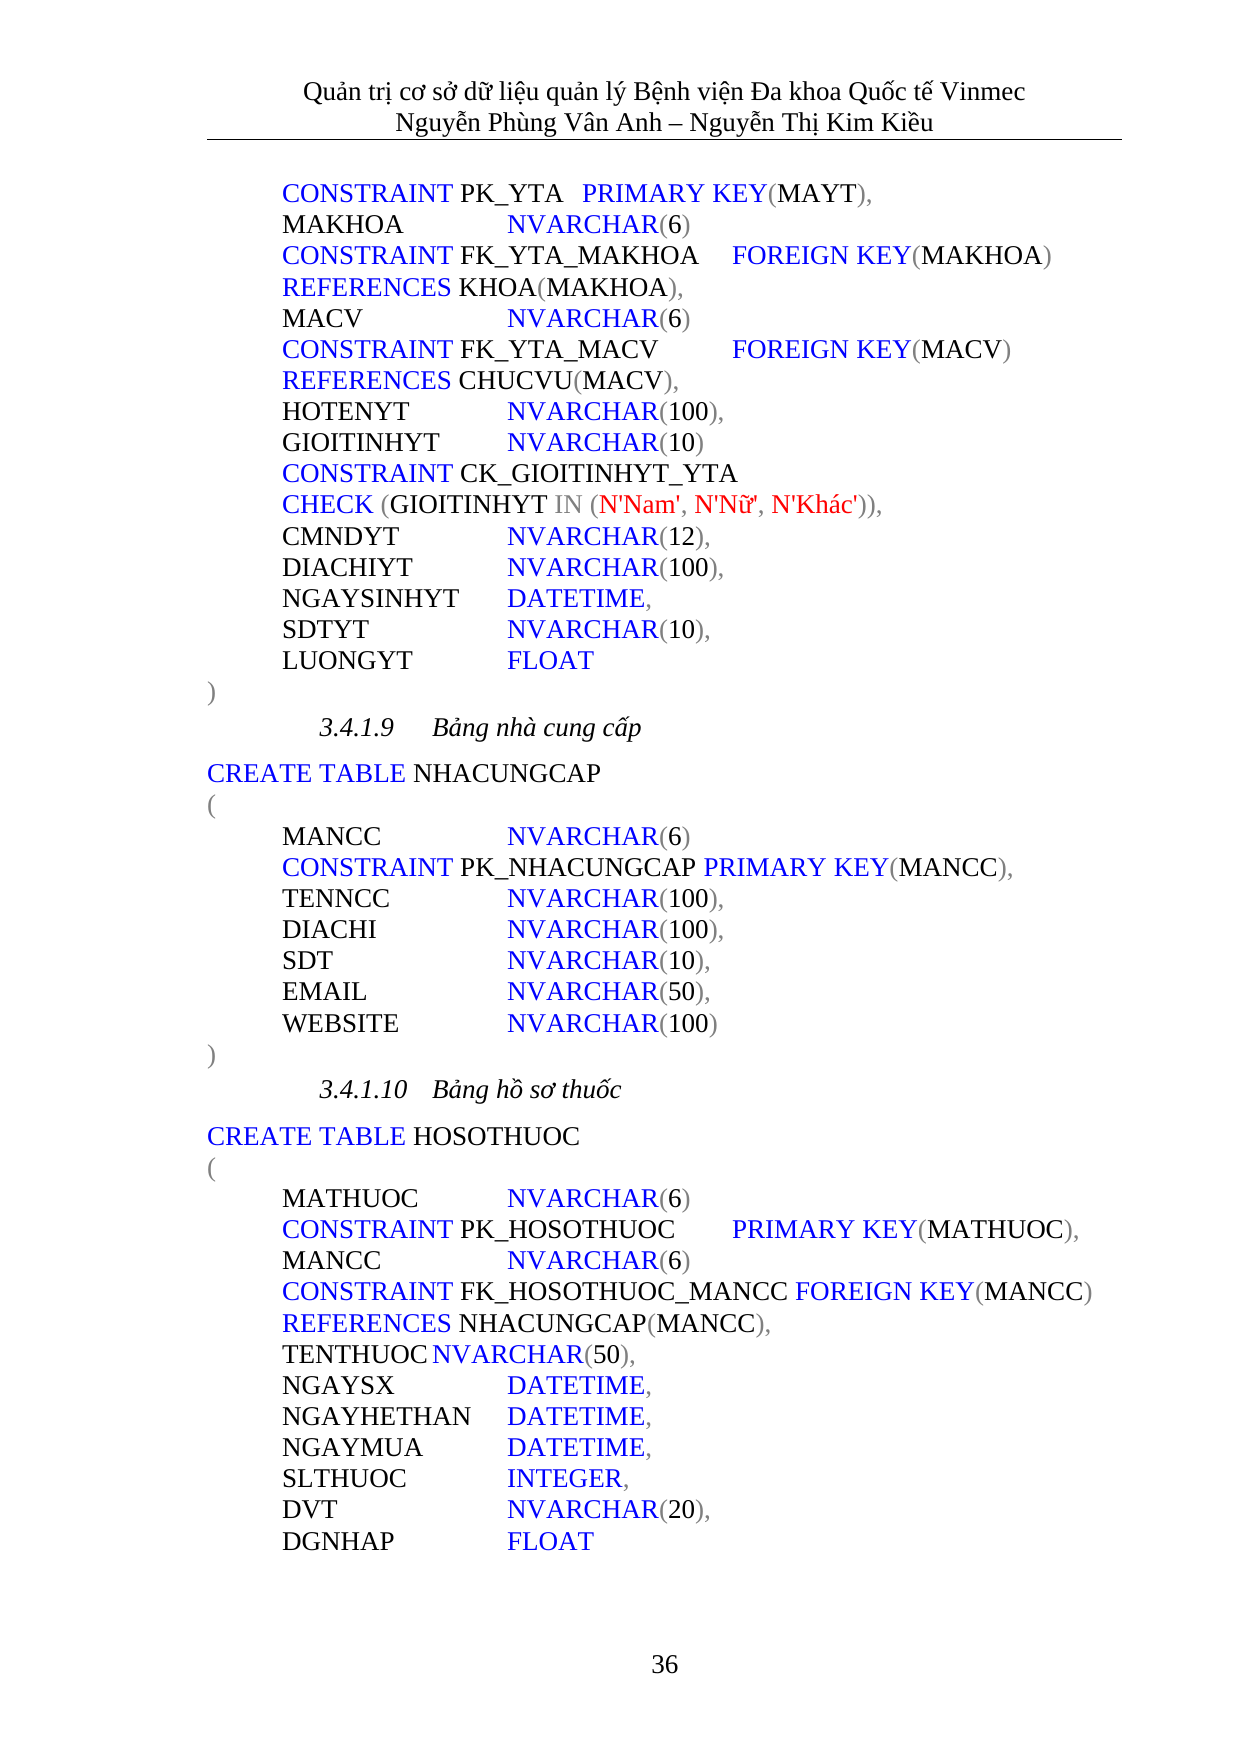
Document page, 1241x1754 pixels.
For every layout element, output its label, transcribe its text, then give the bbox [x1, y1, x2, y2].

text ) [207, 1038, 1122, 1069]
text MANCC NVARCHAR(6) [207, 820, 1122, 851]
text NGAYHETHAN DATETIME, [207, 1400, 1122, 1431]
text NGAYSINHYT DATETIME, [207, 582, 1122, 613]
text SLTHUOC INTEGER, [207, 1462, 1122, 1493]
text MATHUOC NVARCHAR(6) [207, 1182, 1122, 1213]
text CONSTRAINT PK_NHACUNGCAP PRIMARY KEY(MANCC), [207, 851, 1122, 882]
text CONSTRAINT PK_HOSOTHUOC PRIMARY KEY(MATHUOC), [207, 1213, 1122, 1244]
text SDT NVARCHAR(10), [207, 944, 1122, 976]
text MANCC NVARCHAR(6) [207, 1244, 1122, 1276]
text HOTENYT NVARCHAR(100), [207, 395, 1122, 426]
text DGNHAP FLOAT [207, 1525, 1122, 1556]
subtitle Bảng nhà cung cấp [319, 711, 1122, 742]
text ( [207, 1151, 1122, 1182]
text CONSTRAINT FK_YTA_MACV FOREIGN KEY(MACV) REFERENCES CHUCVU(MACV), [282, 333, 1122, 395]
text ( [207, 789, 1122, 820]
text DIACHI NVARCHAR(100), [207, 913, 1122, 944]
text CONSTRAINT PK_YTA PRIMARY KEY(MAYT), [207, 177, 1122, 208]
text DVT NVARCHAR(20), [207, 1493, 1122, 1525]
text CONSTRAINT FK_YTA_MAKHOA FOREIGN KEY(MAKHOA) REFERENCES KHOA(MAKHOA), [282, 239, 1122, 302]
text TENTHUOC NVARCHAR(50), [207, 1338, 1122, 1369]
text LUONGYT FLOAT [207, 644, 1122, 676]
text CONSTRAINT FK_HOSOTHUOC_MANCC FOREIGN KEY(MANCC) REFERENCES NHACUNGCAP(MANCC), [282, 1276, 1122, 1338]
text MAKHOA NVARCHAR(6) [207, 208, 1122, 239]
text DIACHIYT NVARCHAR(100), [207, 551, 1122, 582]
text TENNCC NVARCHAR(100), [207, 882, 1122, 913]
subtitle Bảng hồ sơ thuốc [319, 1073, 1122, 1104]
text MACV NVARCHAR(6) [207, 302, 1122, 333]
text NGAYMUA DATETIME, [207, 1431, 1122, 1462]
text CREATE TABLE NHACUNGCAP [207, 757, 1122, 789]
text GIOITINHYT NVARCHAR(10) [207, 426, 1122, 457]
text EMAIL NVARCHAR(50), [207, 976, 1122, 1007]
text NGAYSX DATETIME, [207, 1369, 1122, 1400]
text CONSTRAINT CK_GIOITINHYT_YTA [282, 457, 1122, 489]
text SDTYT NVARCHAR(10), [207, 613, 1122, 644]
text CHECK (GIOITINHYT IN (N'Nam', N'Nữ', N'Khác')), [282, 489, 1122, 520]
text CMNDYT NVARCHAR(12), [207, 520, 1122, 551]
text CREATE TABLE HOSOTHUOC [207, 1120, 1122, 1151]
text WEBSITE NVARCHAR(100) [207, 1007, 1122, 1038]
text ) [207, 676, 1122, 707]
